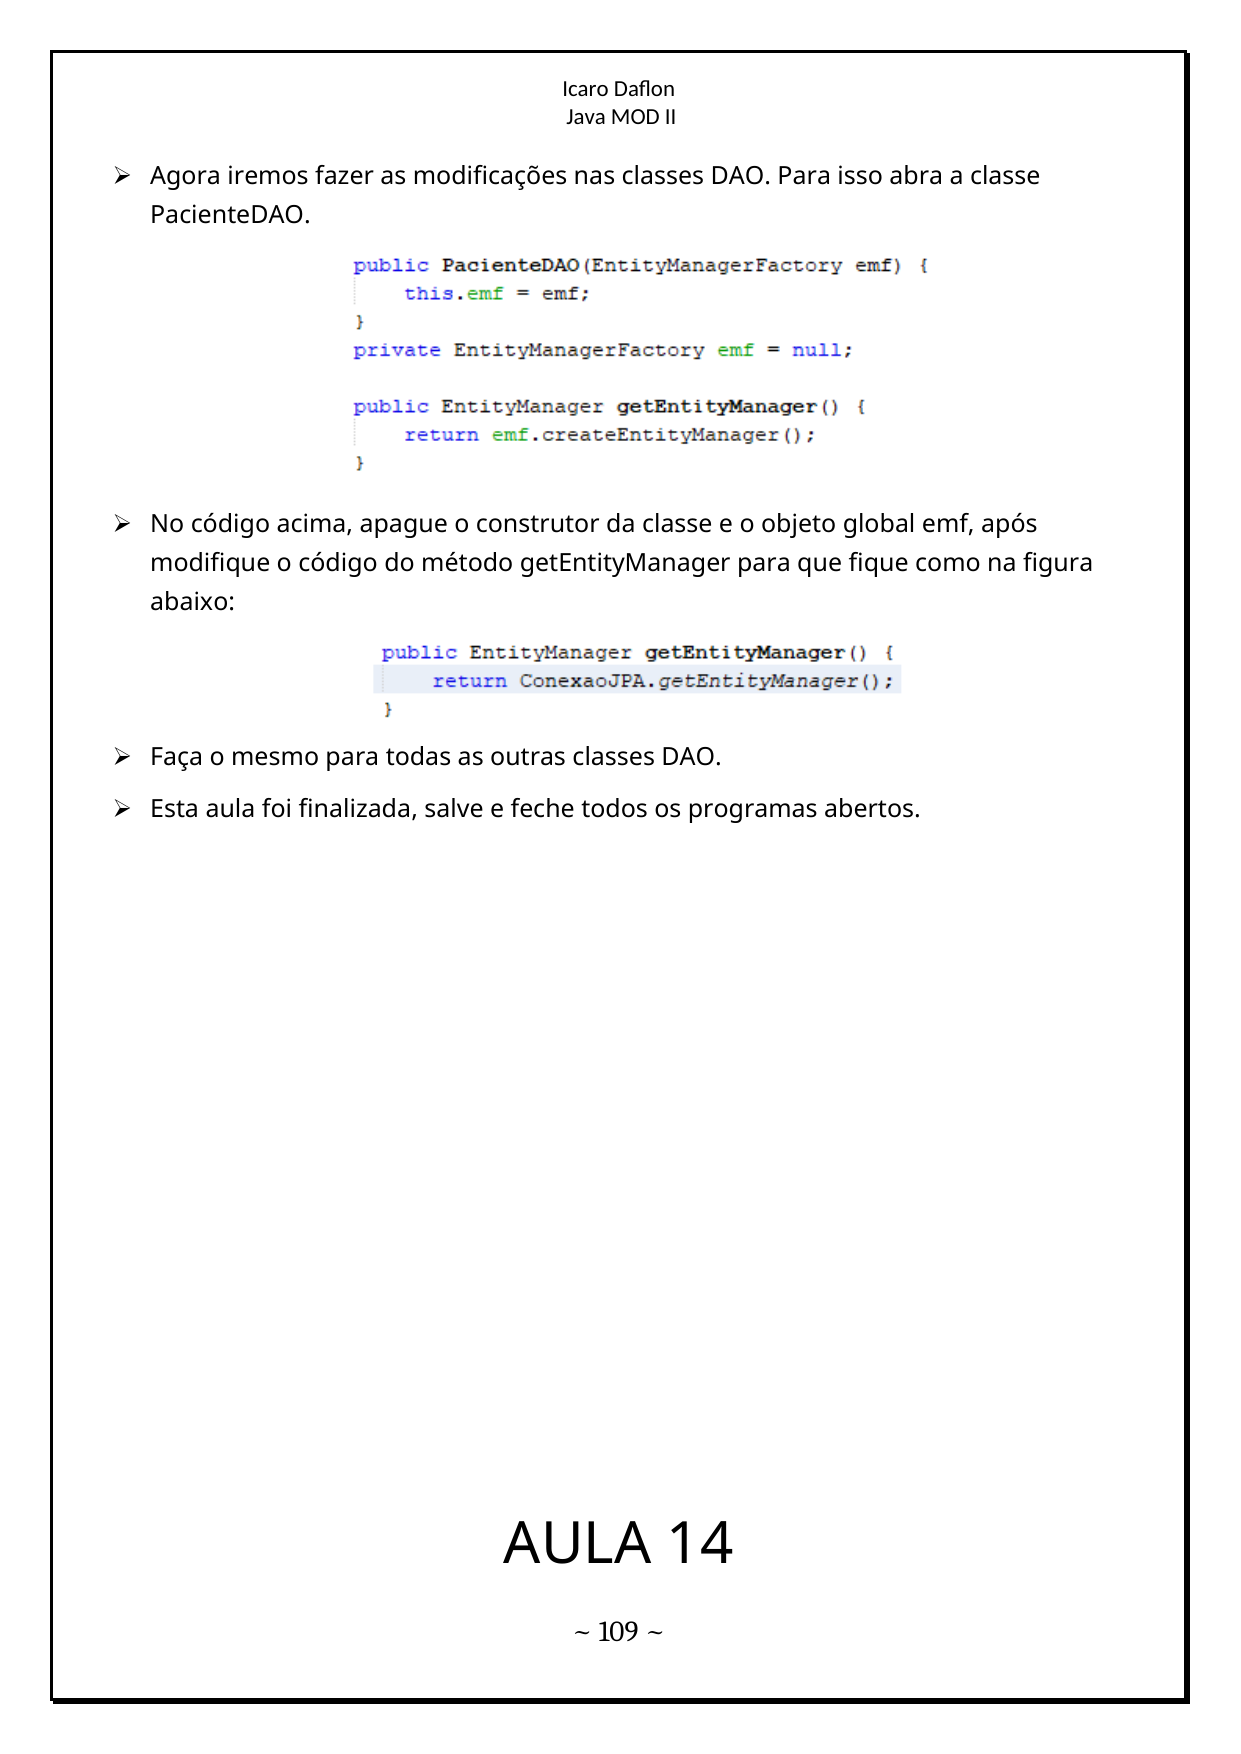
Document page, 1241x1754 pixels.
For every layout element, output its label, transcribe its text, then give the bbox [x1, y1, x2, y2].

text Esta aula foi finalizada, salve e feche todos os programas abertos. [112, 791, 1162, 824]
text AULA 14 [75, 1501, 1162, 1581]
picture [373, 635, 902, 722]
text Agora iremos fazer as modificações nas classes DAO. Para isso abra a classe PacienteDAO. [112, 158, 1162, 231]
text No código acima, apague o construtor da classe e o objeto global emf, após modifique o código do método getEntityManager para que fique como na figura abaixo: [112, 505, 1162, 618]
text Faça o mesmo para todas as outras classes DAO. [112, 739, 1162, 773]
picture [340, 248, 935, 488]
